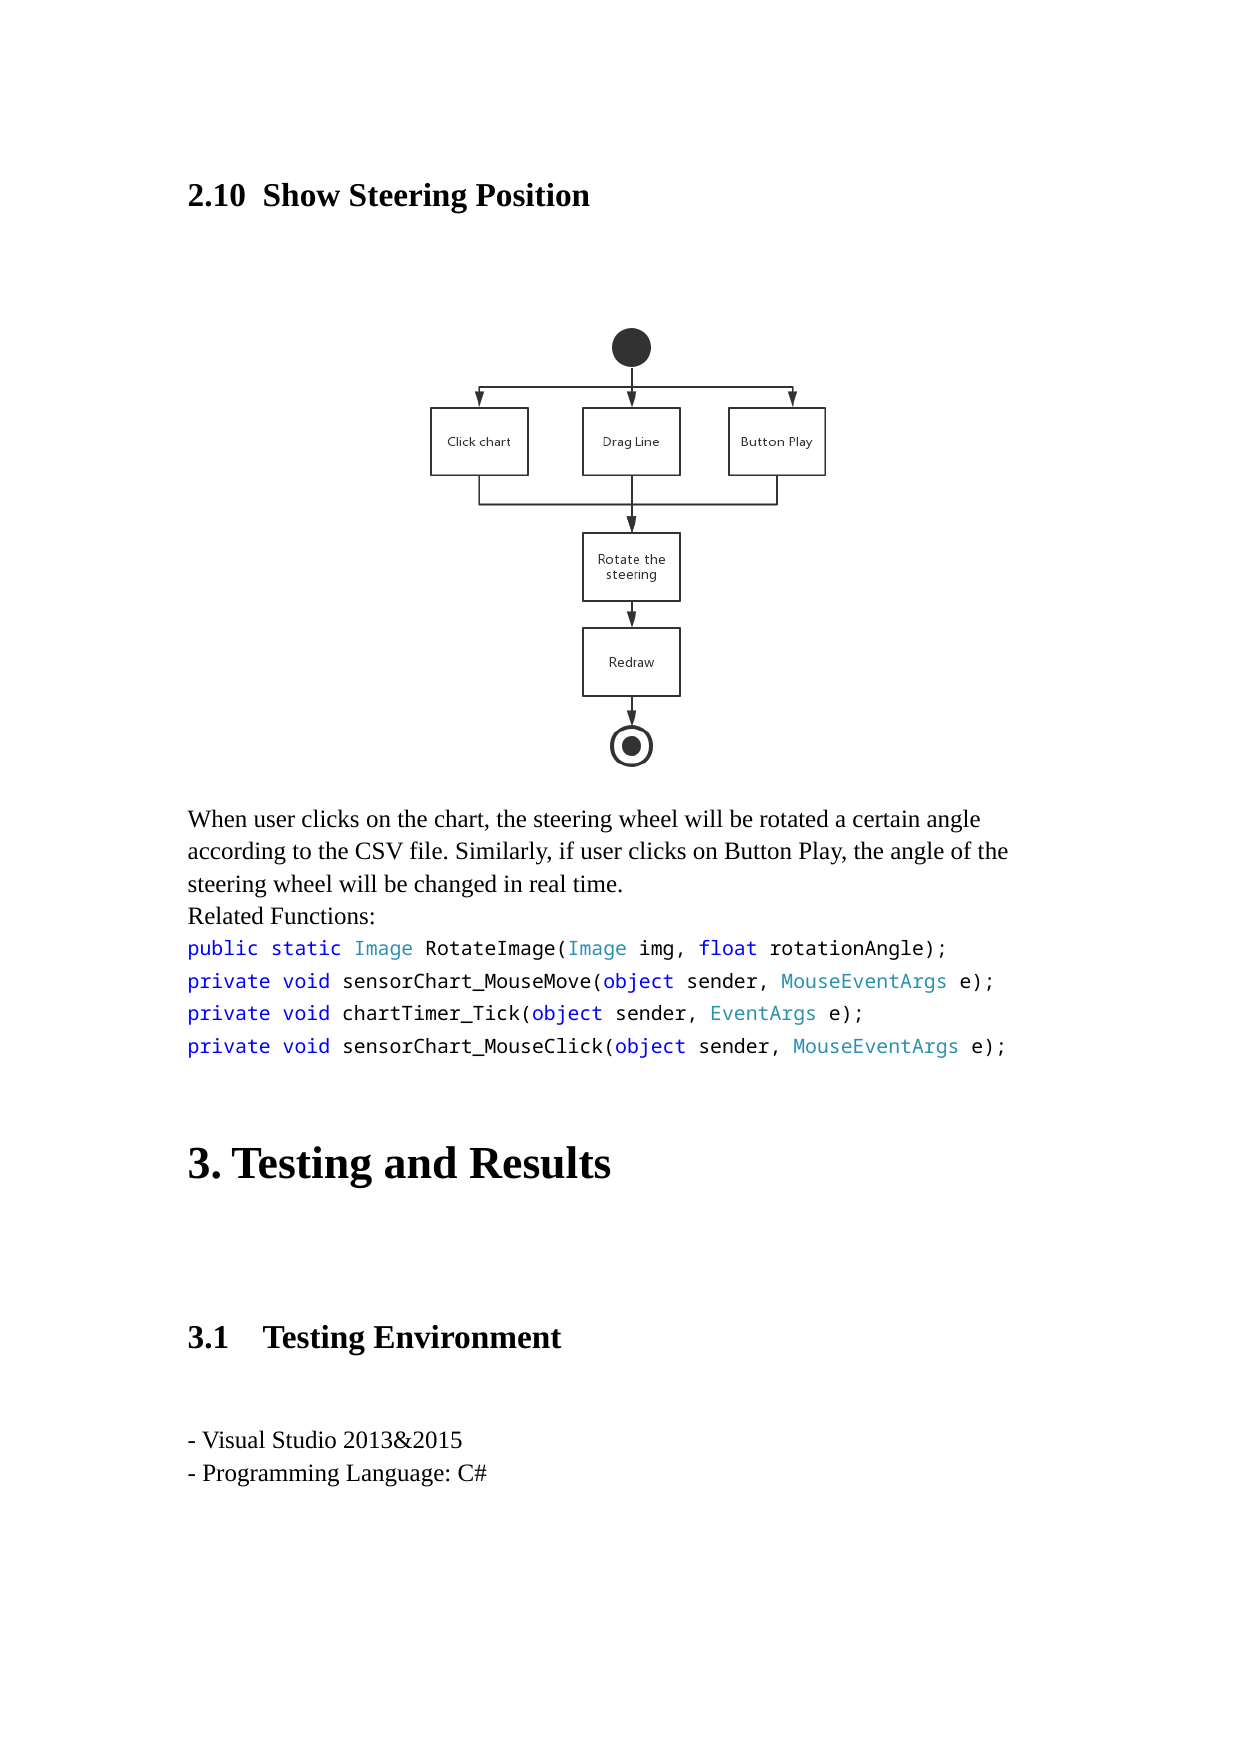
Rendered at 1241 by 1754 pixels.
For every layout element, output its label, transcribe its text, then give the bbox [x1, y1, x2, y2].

text public static Image RotateImage(Image img, float rotationAngle); [187, 932, 1053, 964]
subtitle Show Steering Position [187, 162, 1053, 227]
text private void sensorChart_MouseClick(object sender, MouseEventArgs e); [187, 1029, 1053, 1062]
picture [384, 281, 856, 796]
text - Programming Language: C# [187, 1456, 1053, 1488]
subtitle Testing Environment [187, 1303, 1053, 1368]
text When user clicks on the chart, the steering wheel will be rotated a certain angle according to the CSV file. Similarly, if user clicks on Button Play, the angle of the steering wheel will be changed in real time. [187, 802, 1053, 899]
text Related Functions: [187, 899, 1053, 932]
text private void chartTimer_Tick(object sender, EventArgs e); [187, 997, 1053, 1029]
text - Visual Studio 2013&2015 [187, 1423, 1053, 1456]
subtitle Testing and Results [187, 1130, 1053, 1195]
text private void sensorChart_MouseMove(object sender, MouseEventArgs e); [187, 964, 1053, 997]
